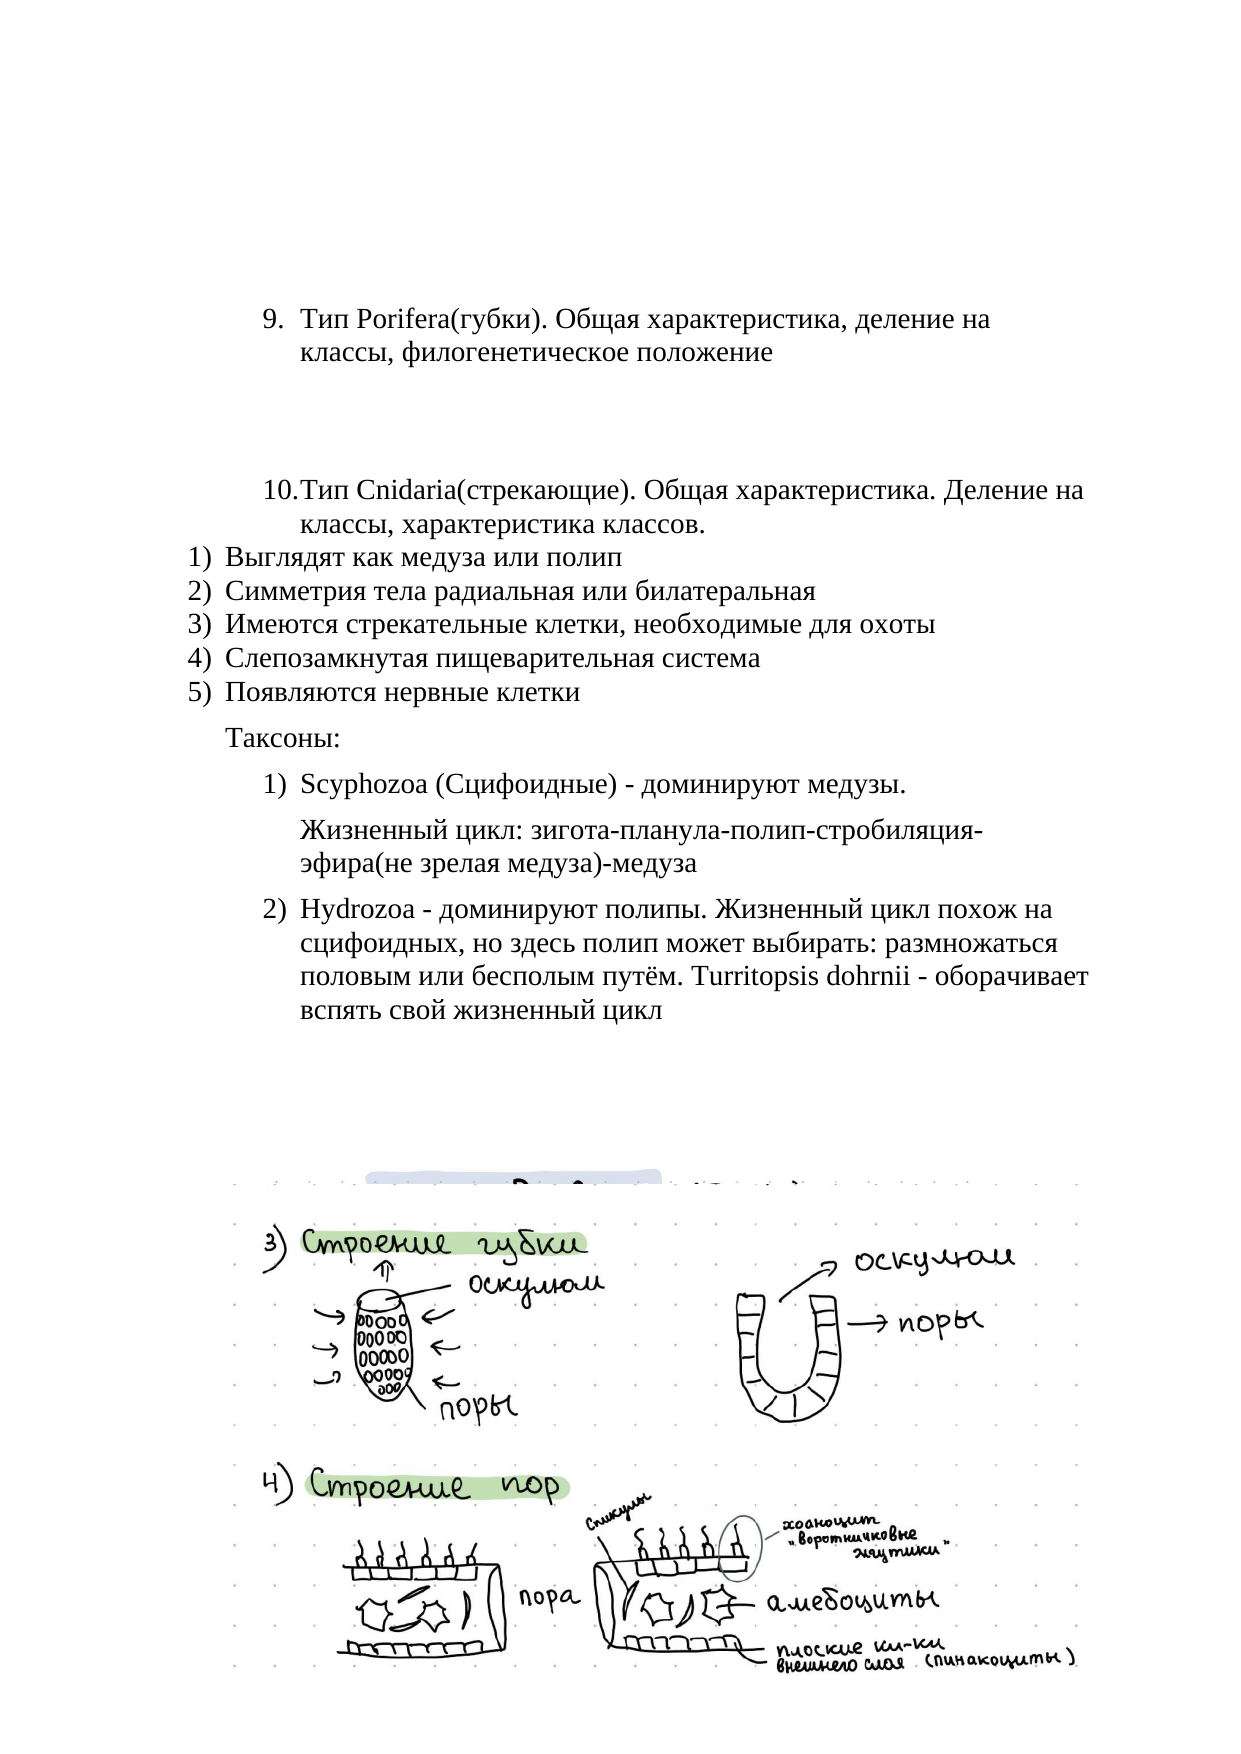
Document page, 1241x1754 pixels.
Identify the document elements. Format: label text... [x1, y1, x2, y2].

list Тип Cnidaria(стрекающие). Общая характеристика. Деление на классы, характеристика классов. [262, 472, 1090, 539]
list Hydrozoa - доминируют полипы. Жизненный цикл похож на сцифоидных, но здесь полип может выбирать: размножаться половым или бесполым путём. Turritopsis dohrnii - оборачивает вспять свой жизненный цикл [262, 891, 1090, 1026]
list Симметрия тела радиальная или билатеральная [187, 573, 1090, 607]
text Жизненный цикл: зигота-планула-полип-стробиляция-эфира(не зрелая медуза)-медуза [300, 812, 1090, 879]
list Тип Porifera(губки). Общая характеристика, деление на классы, филогенетическое положение [262, 301, 1090, 368]
list Слепозамкнутая пищеварительная система [187, 640, 1090, 674]
list Scyphozoa (Сцифоидные) - доминируют медузы. [262, 766, 1090, 799]
list Имеются стрекательные клетки, необходимые для охоты [187, 607, 1090, 640]
list Выглядят как медуза или полип [187, 539, 1090, 573]
list Появляются нервные клетки [187, 674, 1090, 707]
text Таксоны: [225, 720, 1090, 753]
picture [164, 1119, 1208, 1754]
